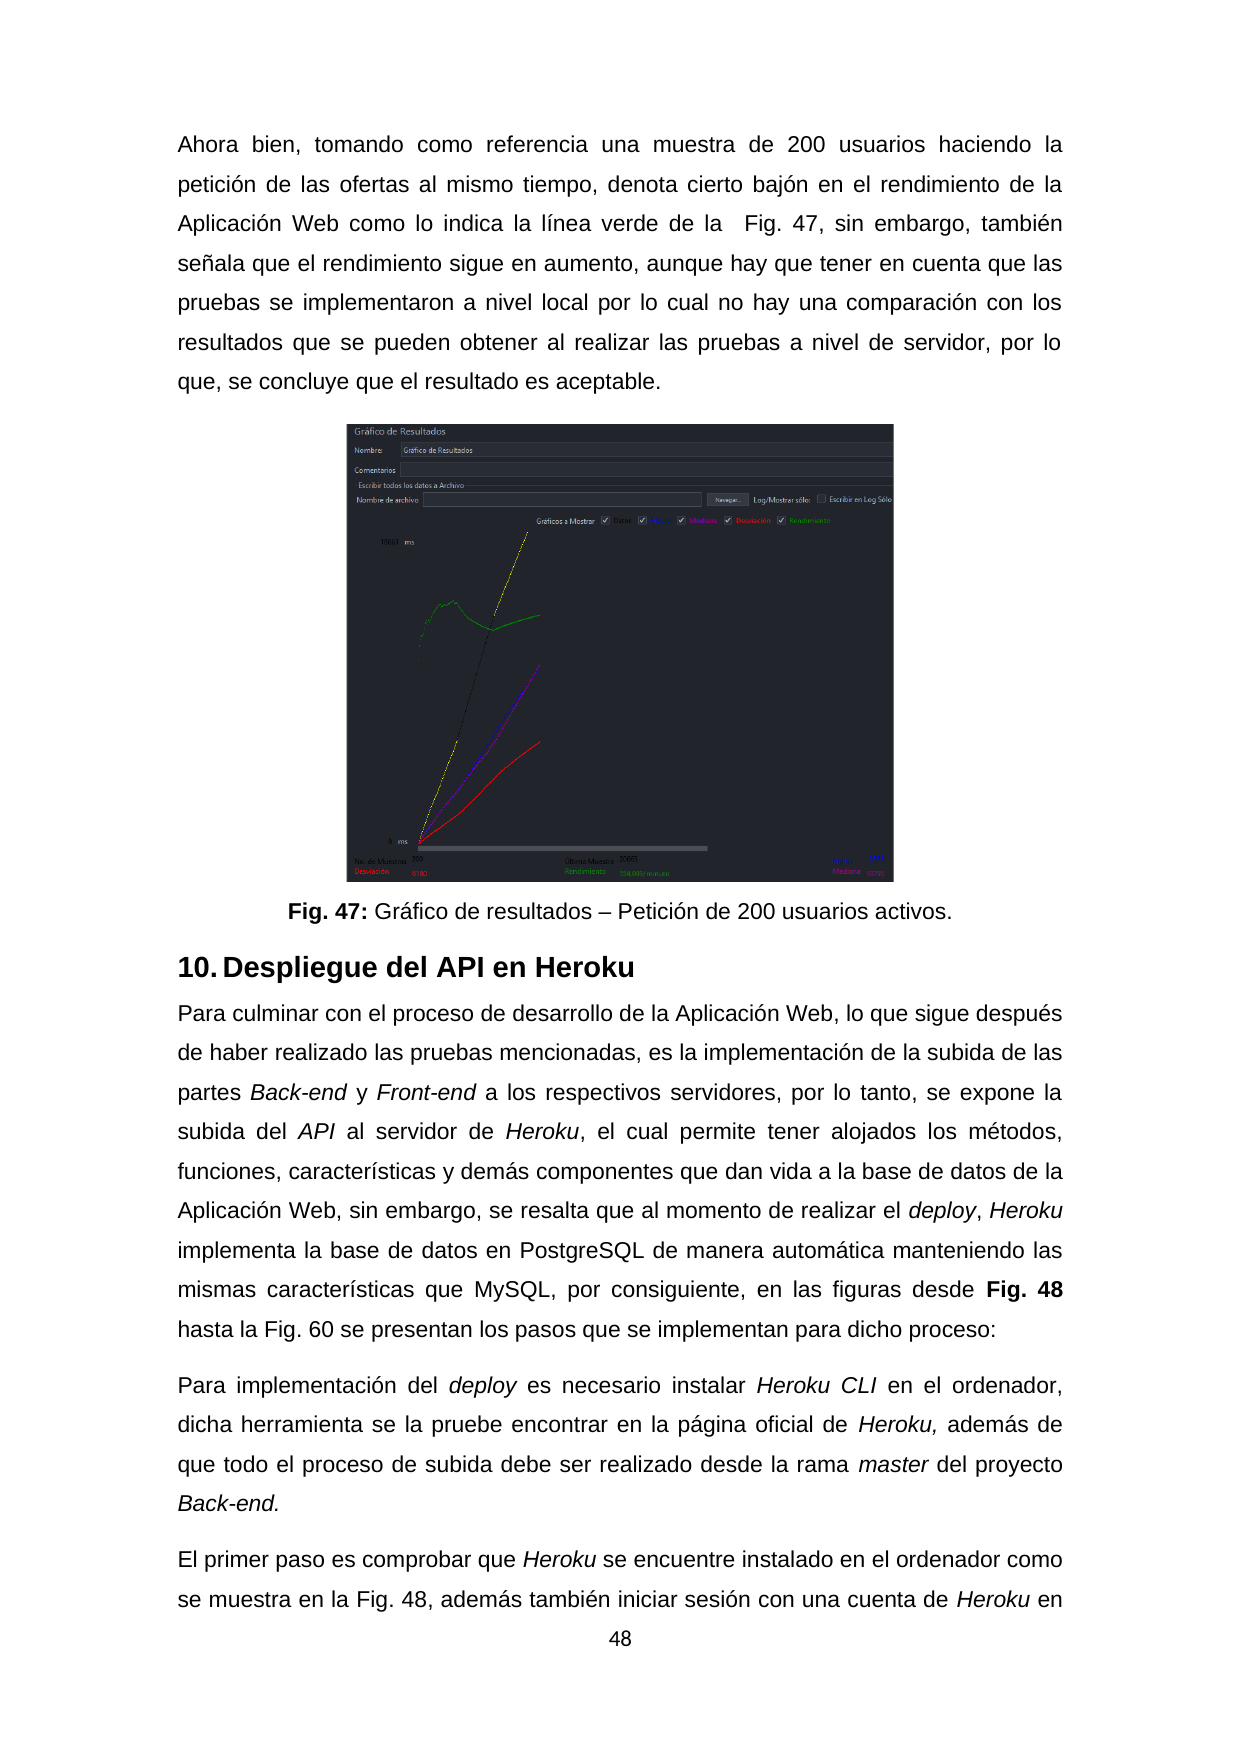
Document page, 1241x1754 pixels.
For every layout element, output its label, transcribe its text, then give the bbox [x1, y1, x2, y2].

text Ahora bien, tomando como referencia una muestra de 200 usuarios haciendo la petición de las ofertas al mismo tiempo, denota cierto bajón en el rendimiento de la Aplicación Web como lo indica la línea verde de la Fig. 47, sin embargo, también señala que el rendimiento sigue en aumento, aunque hay que tener en cuenta que las pruebas se implementaron a nivel local por lo cual no hay una comparación con los resultados que se pueden obtener al realizar las pruebas a nivel de servidor, por lo que, se concluye que el resultado es aceptable. [177, 131, 1063, 394]
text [177, 1546, 1063, 1612]
subtitle Despliegue del API en Heroku [177, 949, 1063, 983]
text Para implementación del deploy es necesario instalar Heroku CLI en el ordenador, dicha herramienta se la pruebe encontrar en la página oficial de Heroku, además de que todo el proceso de subida debe ser realizado desde la rama master del proyecto Back-end. [177, 1372, 1063, 1517]
text Fig. 47: Gráfico de resultados – Petición de 200 usuarios activos. [177, 898, 1063, 924]
text Para culminar con el proceso de desarrollo de la Aplicación Web, lo que sigue después de haber realizado las pruebas mencionadas, es la implementación de la subida de las partes Back-end y Front-end a los respectivos servidores, por lo tanto, se expone la subida del API al servidor de Heroku, el cual permite tener alojados los métodos, funciones, características y demás componentes que dan vida a la base de datos de la Aplicación Web, sin embargo, se resalta que al momento de realizar el deploy, Heroku implementa la base de datos en PostgreSQL de manera automática manteniendo las mismas características que MySQL, por consiguiente, en las figuras desde Fig. 48 hasta la Fig. 60 se presentan los pasos que se implementan para dicho proceso: [177, 1000, 1063, 1342]
picture [346, 424, 894, 882]
